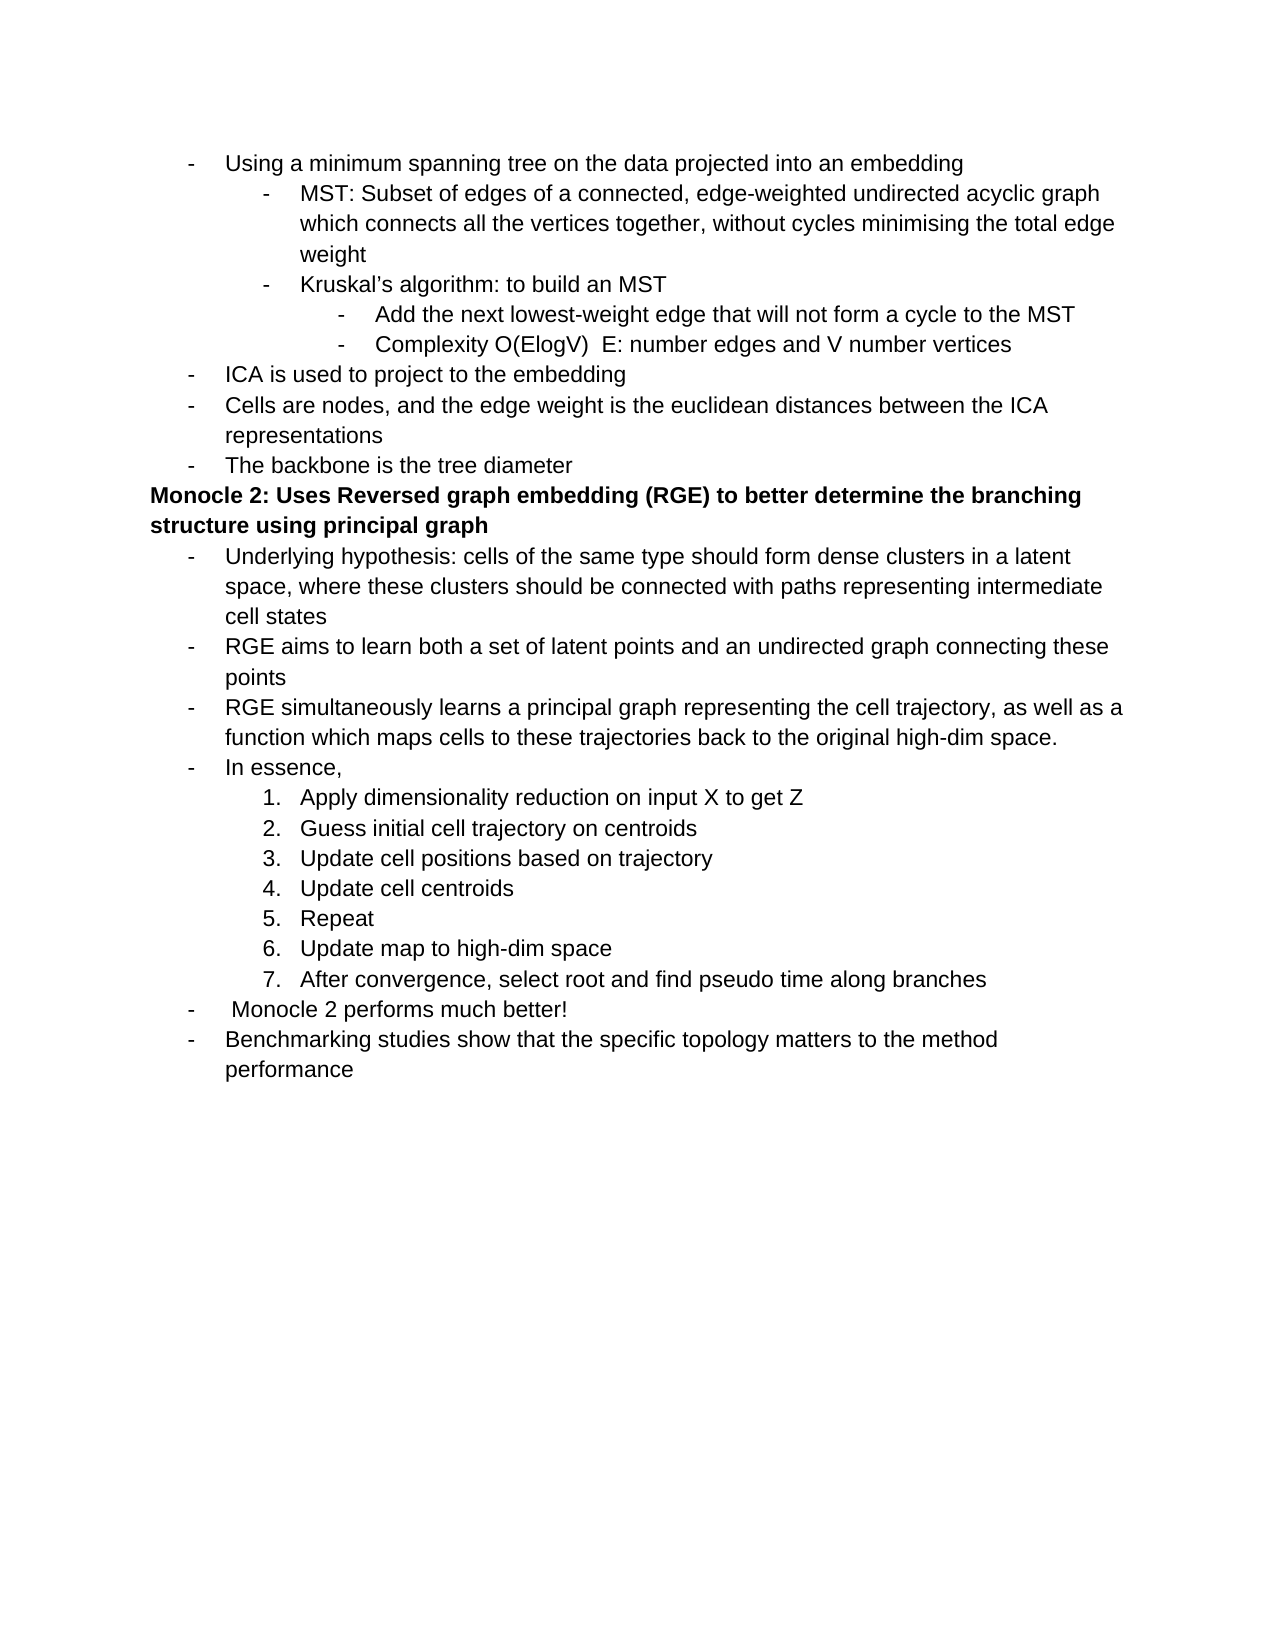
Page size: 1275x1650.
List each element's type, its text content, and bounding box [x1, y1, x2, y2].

list Benchmarking studies show that the specific topology matters to the method performance [187, 1026, 1125, 1083]
list Add the next lowest-weight edge that will not form a cycle to the MST [337, 301, 1125, 327]
list MST: Subset of edges of a connected, edge-weighted undirected acyclic graph which connects all the vertices together, without cycles minimising the total edge weight [262, 180, 1125, 267]
list Update map to high-dim space [262, 935, 1125, 962]
list Guess initial cell trajectory on centroids [262, 814, 1125, 841]
list RGE simultaneously learns a principal graph representing the cell trajectory, as well as a function which maps cells to these trajectories back to the original high-dim space. [187, 694, 1125, 750]
list Apply dimensionality reduction on input X to get Z [262, 784, 1125, 811]
list Repeat [262, 905, 1125, 932]
list Update cell positions based on trajectory [262, 845, 1125, 871]
list Cells are nodes, and the edge weight is the euclidean distances between the ICA representations [187, 392, 1125, 448]
list The backbone is the tree diameter [187, 452, 1125, 478]
list Kruskal’s algorithm: to build an MST [262, 271, 1125, 297]
list RGE aims to learn both a set of latent points and an undirected graph connecting these points [187, 633, 1125, 690]
list Monocle 2 performs much better! [187, 996, 1125, 1022]
list After convergence, select root and find pseudo time along branches [262, 966, 1125, 992]
list Underlying hypothesis: cells of the same type should form dense clusters in a latent space, where these clusters should be connected with paths representing intermediate cell states [187, 543, 1125, 629]
list Using a minimum spanning tree on the data projected into an embedding [187, 150, 1125, 176]
list ICA is used to project to the embedding [187, 361, 1125, 388]
list Update cell centroids [262, 875, 1125, 901]
list Complexity O(ElogV) E: number edges and V number vertices [337, 331, 1125, 358]
list In essence, [187, 754, 1125, 781]
text Monocle 2: Uses Reversed graph embedding (RGE) to better determine the branching structure using principal graph [150, 482, 1125, 539]
